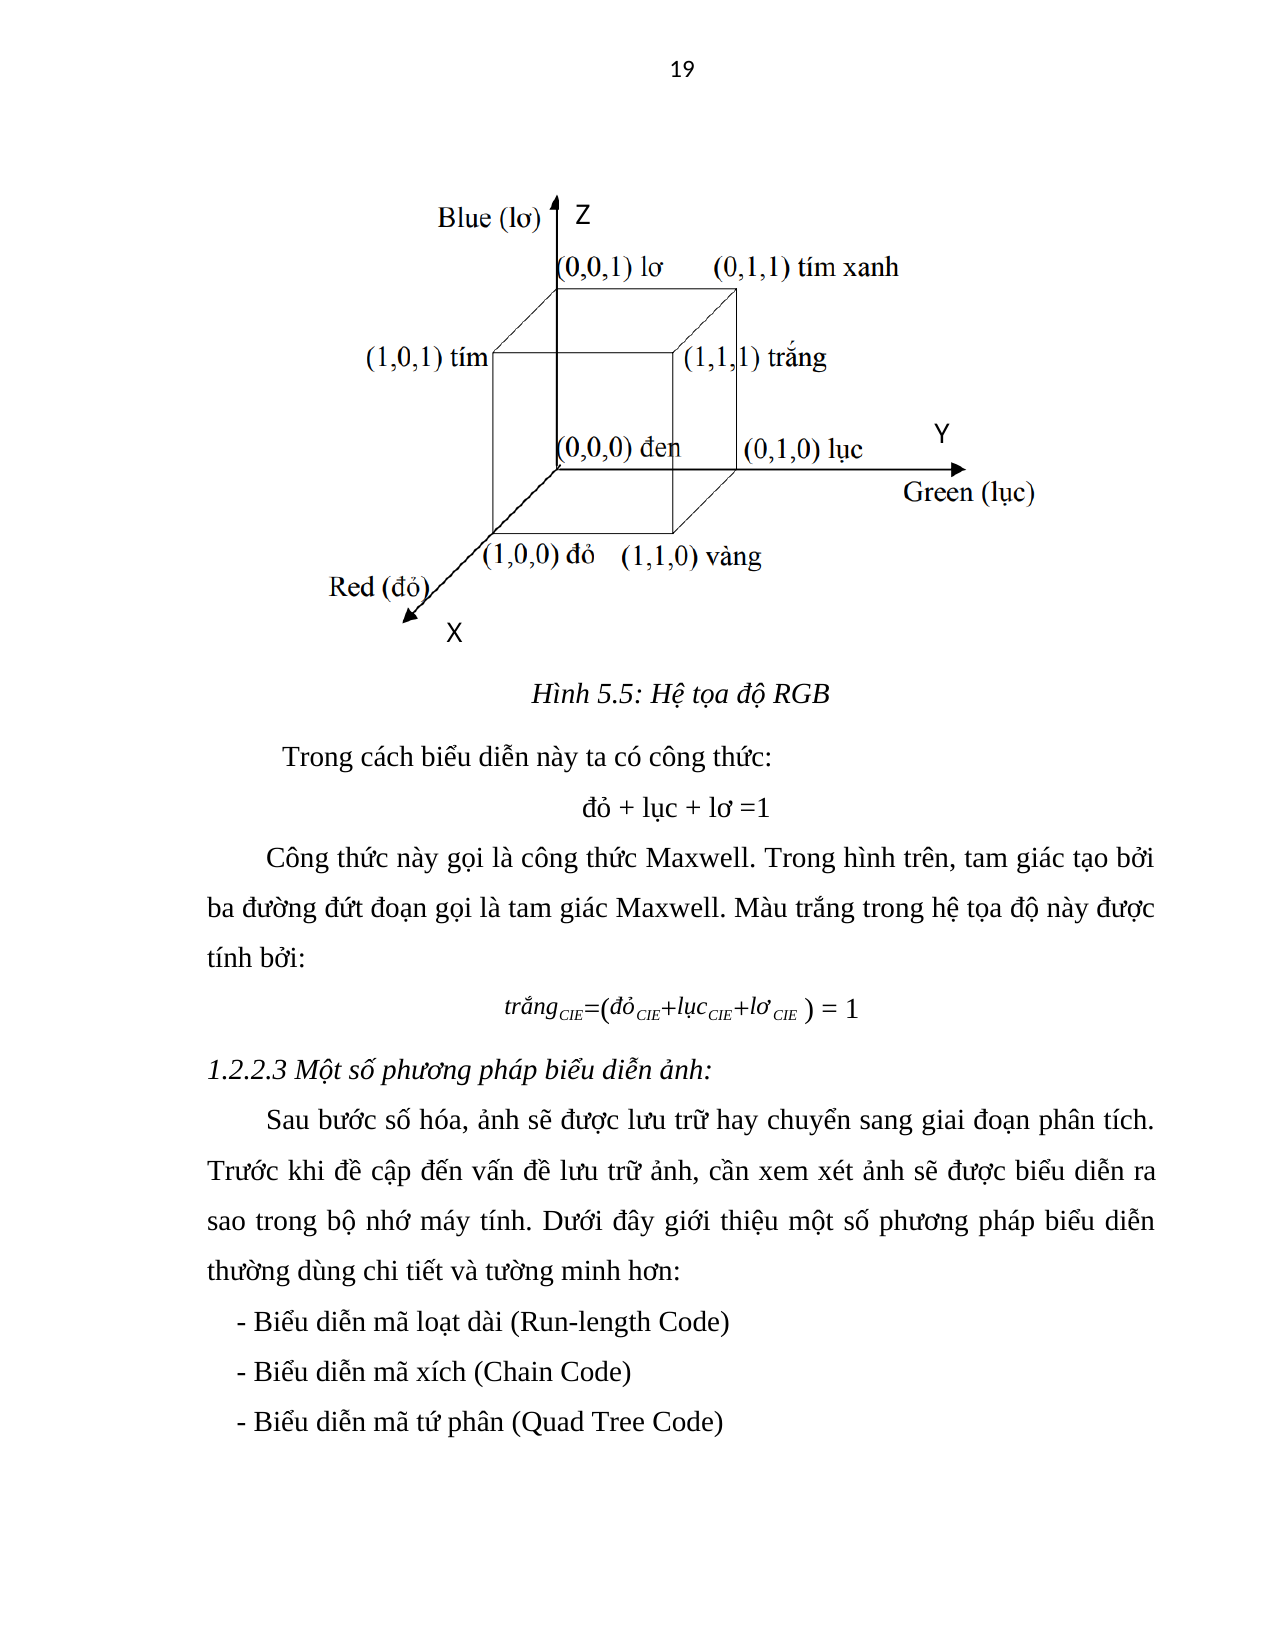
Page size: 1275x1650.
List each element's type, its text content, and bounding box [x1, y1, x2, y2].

picture [311, 172, 1053, 634]
subtitle 1.2.2.3 Một số phương pháp biểu diễn ảnh: [207, 1052, 1157, 1086]
list - Biểu diễn mã xích (Chain Code) [207, 1354, 1157, 1387]
list - Biểu diễn mã tứ phân (Quad Tree Code) [207, 1404, 1157, 1438]
list Công thức này gọi là công thức Maxwell. Trong hình trên, tam giác tạo bởi ba đường đứt đoạn gọi là tam giác Maxwell. Màu trắng trong hệ tọa độ này được tính bởi: [207, 840, 1157, 974]
list đỏ + lục + lơ =1 [207, 790, 1157, 823]
text =(++ ) = 1 [207, 991, 1157, 1025]
text Trong cách biểu diễn này ta có công thức: [207, 739, 1157, 773]
list - Biểu diễn mã loạt dài (Run-length Code) [207, 1304, 1157, 1337]
text Sau bước số hóa, ảnh sẽ được lưu trữ hay chuyển sang giai đoạn phân tích. Trước khi đề cập đến vấn đề lưu trữ ảnh, cần xem xét ảnh sẽ được biểu diễn ra sao trong bộ nhớ máy tính. Dưới đây giới thiệu một số phương pháp biểu diễn thường dùng chi tiết và tường minh hơn: [207, 1102, 1157, 1287]
